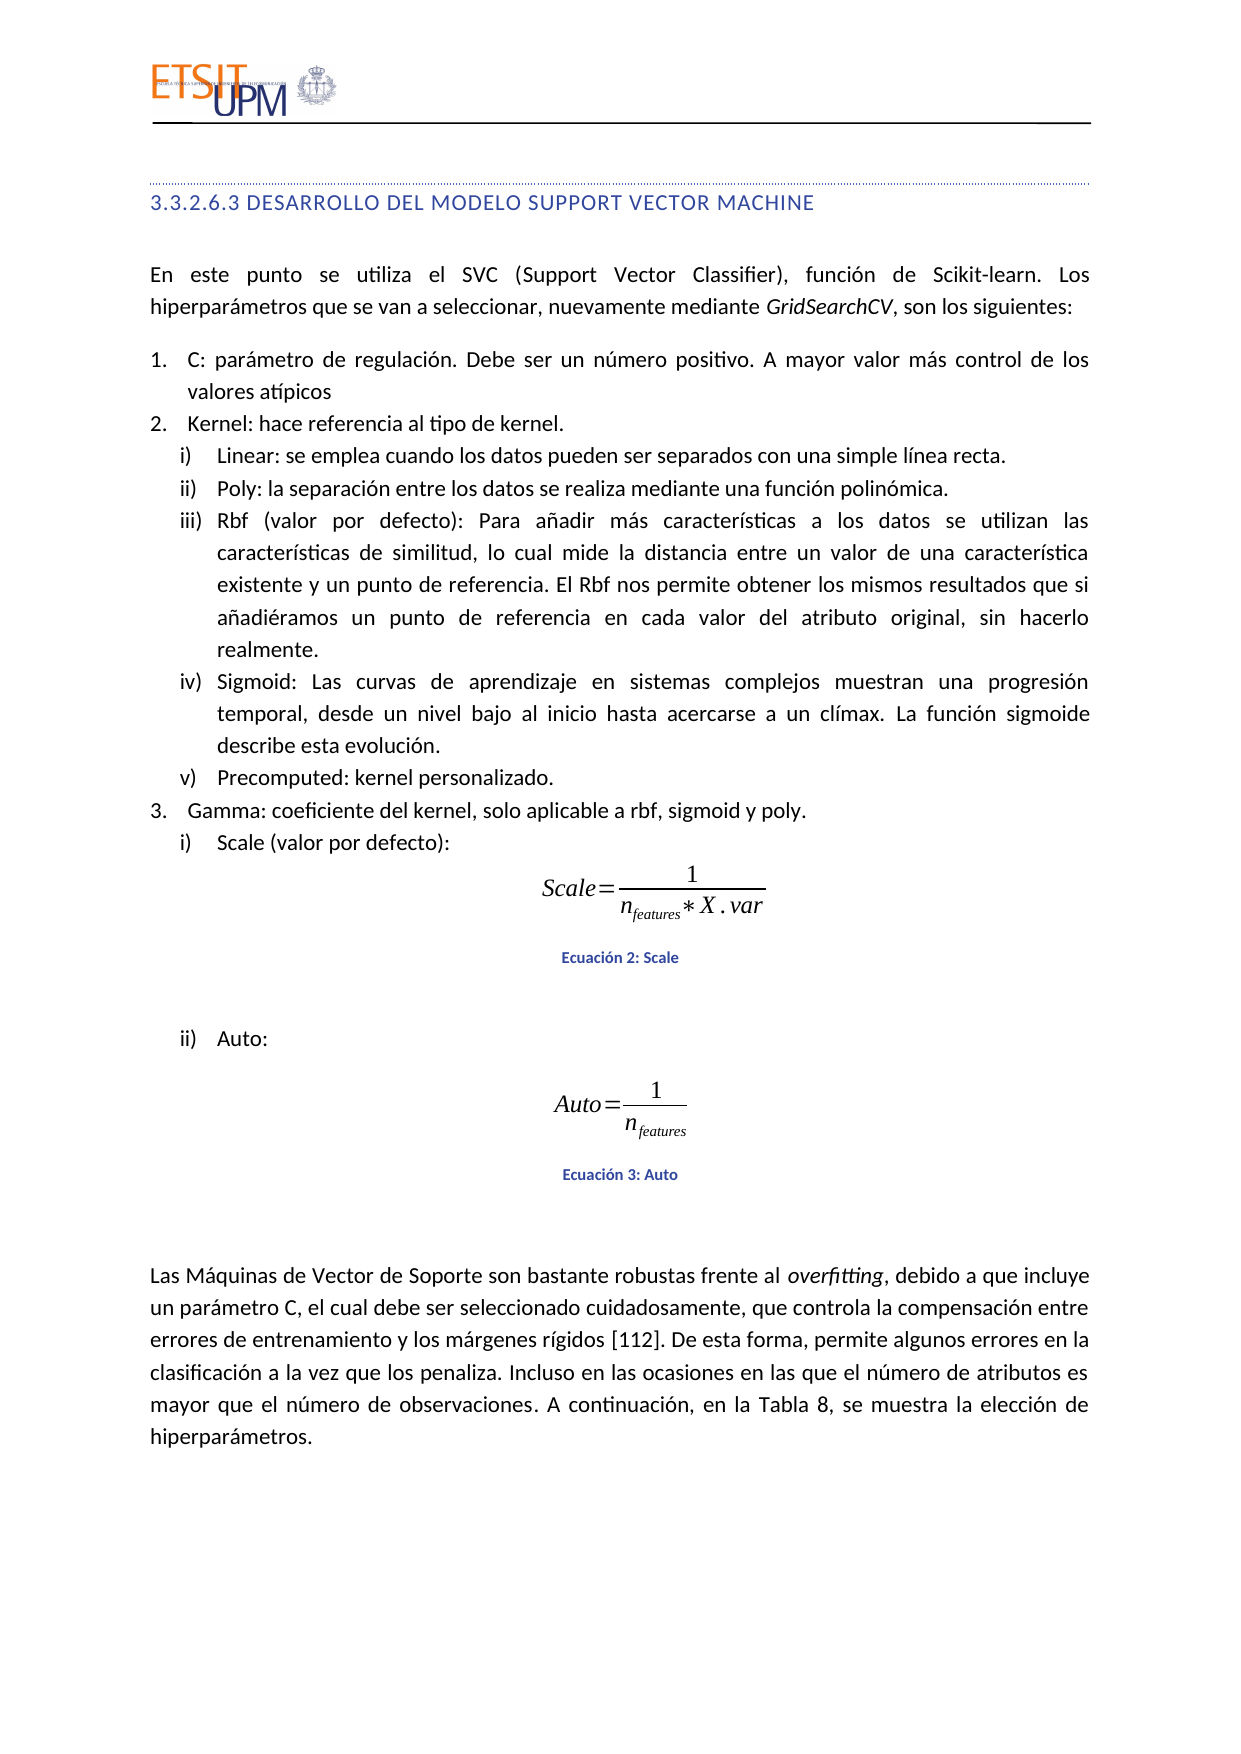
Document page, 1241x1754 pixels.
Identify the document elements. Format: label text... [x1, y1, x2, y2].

list Poly: la separación entre los datos se realiza mediante una función polinómica. [179, 474, 1090, 502]
text En este punto se utiliza el SVC (Support Vector Classifier), función de Scikit-learn. Los hiperparámetros que se van a seleccionar, nuevamente mediante GridSearchCV, son los siguientes: [150, 260, 1090, 320]
list Precomputed: kernel personalizado. [179, 763, 1090, 792]
list Gamma: coeficiente del kernel, solo aplicable a rbf, sigmoid y poly. [150, 796, 1090, 824]
list Kernel: hace referencia al tipo de kernel. [150, 409, 1090, 437]
list Scale (valor por defecto): [179, 828, 1090, 856]
list Linear: se emplea cuando los datos pueden ser separados con una simple línea recta. [179, 442, 1090, 470]
text Ecuación 3: Auto [150, 1164, 1090, 1184]
text Las Máquinas de Vector de Soporte son bastante robustas frente al overfitting, debido a que incluye un parámetro C, el cual debe ser seleccionado cuidadosamente, que controla la compensación entre errores de entrenamiento y los márgenes rígidos . De esta forma, permite algunos errores en la clasificación a la vez que los penaliza. Incluso en las ocasiones en las que el número de atributos es mayor que el número de observaciones. A continuación, en la Tabla 8, se muestra la elección de hiperparámetros. [150, 1261, 1090, 1450]
list Rbf (valor por defecto): Para añadir más características a los datos se utilizan las características de similitud, lo cual mide la distancia entre un valor de una característica existente y un punto de referencia. El Rbf nos permite obtener los mismos resultados que si añadiéramos un punto de referencia en cada valor del atributo original, sin hacerlo realmente. [179, 506, 1090, 663]
picture [151, 63, 338, 117]
list Sigmoid: Las curvas de aprendizaje en sistemas complejos muestran una progresión temporal, desde un nivel bajo al inicio hasta acercarse a un clímax. La función sigmoide describe esta evolución. [179, 667, 1090, 759]
text Ecuación 2: Scale [150, 947, 1090, 968]
list C: parámetro de regulación. Debe ser un número positivo. A mayor valor más control de los valores atípicos [150, 345, 1090, 405]
subtitle 3.3.2.6.3 Desarrollo del modelo Support Vector Machine [150, 183, 1090, 246]
list Auto: [179, 1024, 1090, 1052]
